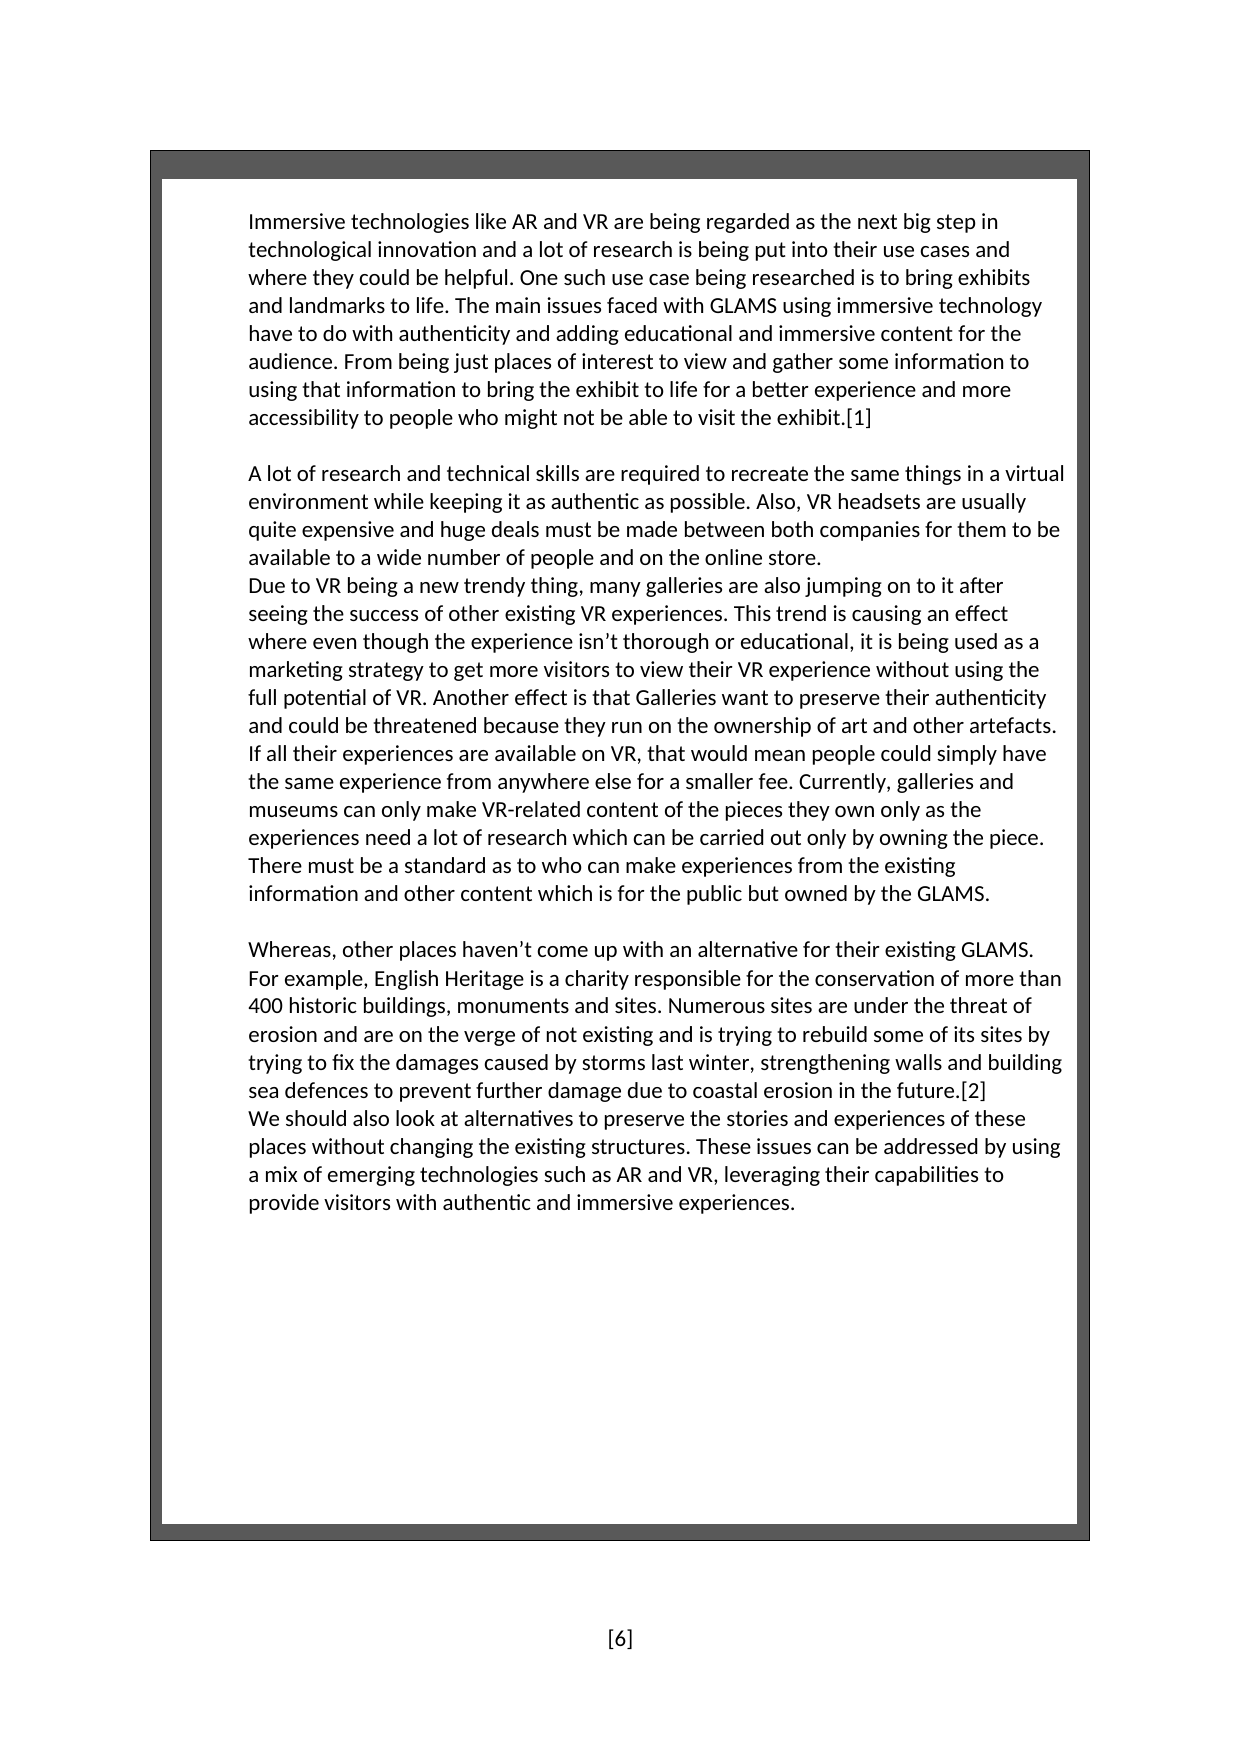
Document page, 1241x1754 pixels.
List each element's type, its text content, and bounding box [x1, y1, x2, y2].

table_header Lorem ipsum dolor sit amet, consectetur adipiscing elit. Donec sed nisl consectetur, tempus lorem eu, dignissim velit. In eu diam pretium libero luctus tincidunt. Proin sapien dui, tristique ac dictum et, suscipit quis magna. Cras in massa sit amet velit feugiat mattis at ac nisi. Vestibulum in ornare neque, eget porta massa. Vivamus condimentum erat vitae ultricies consectetur. Curabitur eget justo felis. Phasellus eros diam, faucibus vel nisi eget, volutpat placerat erat. Nam eleifend justo nec suscipit aliquet. Donec sapien urna, vestibulum interdum mauris auctor, rhoncus aliquet ex. Mauris vehicula molestie purus sed consectetur. Nam a mollis nunc, ut condimentum sapien. Ut congue, nibh id condimentum porttitor, sapien sapien suscipit nisi, at pellentesque dui orci sit amet libero. Ut eu risus sem. Duis rutrum augue sed tortor accumsan, id maximus nunc cursus. Maecenas ultricies sit amet eros at lacinia. Etiam laoreet porta dapibus. Quisque luctus nisl sed sem iaculis pellentesque. Curabitur feugiat nunc quis justo scelerisque mollis. Suspendisse mattis sollicitudin felis, vitae condimentum diam luctus ac. In nibh turpis, pulvinar ut semper id, ultricies nec arcu. Morbi finibus mauris id venenatis consectetur. Nulla quam lectus, malesuada a lacus elementum, sodales aliquet nunc. Aenean nisl ligula, suscipit non turpis at, malesuada ultrices purus. Donec pellentesque tellus at interdum rhoncus. In mattis turpis elit, vel eleifend elit lobortis vel. Sed lobortis gravida feugiat. Vivamus convallis aliquet purus, in tincidunt est iaculis eu. Pellentesque felis nisl, placerat id suscipit eu, varius sit amet tortor. Pellentesque habitant morbi tristique senectus et netus et malesuada fames ac turpis egestas. Phasellus efficitur condimentum erat sed euismod. Vivamus magna tortor, venenatis ac massa eu, vestibulum congue lorem. Suspendisse potenti. Vivamus tincidunt mi ligula, placerat aliquet dui mattis id. Vivamus justo arcu, faucibus at sagittis et, fermentum vitae velit. Nam sit amet lorem turpis. Pellentesque habitant morbi tristique. [151, 151, 1089, 1540]
